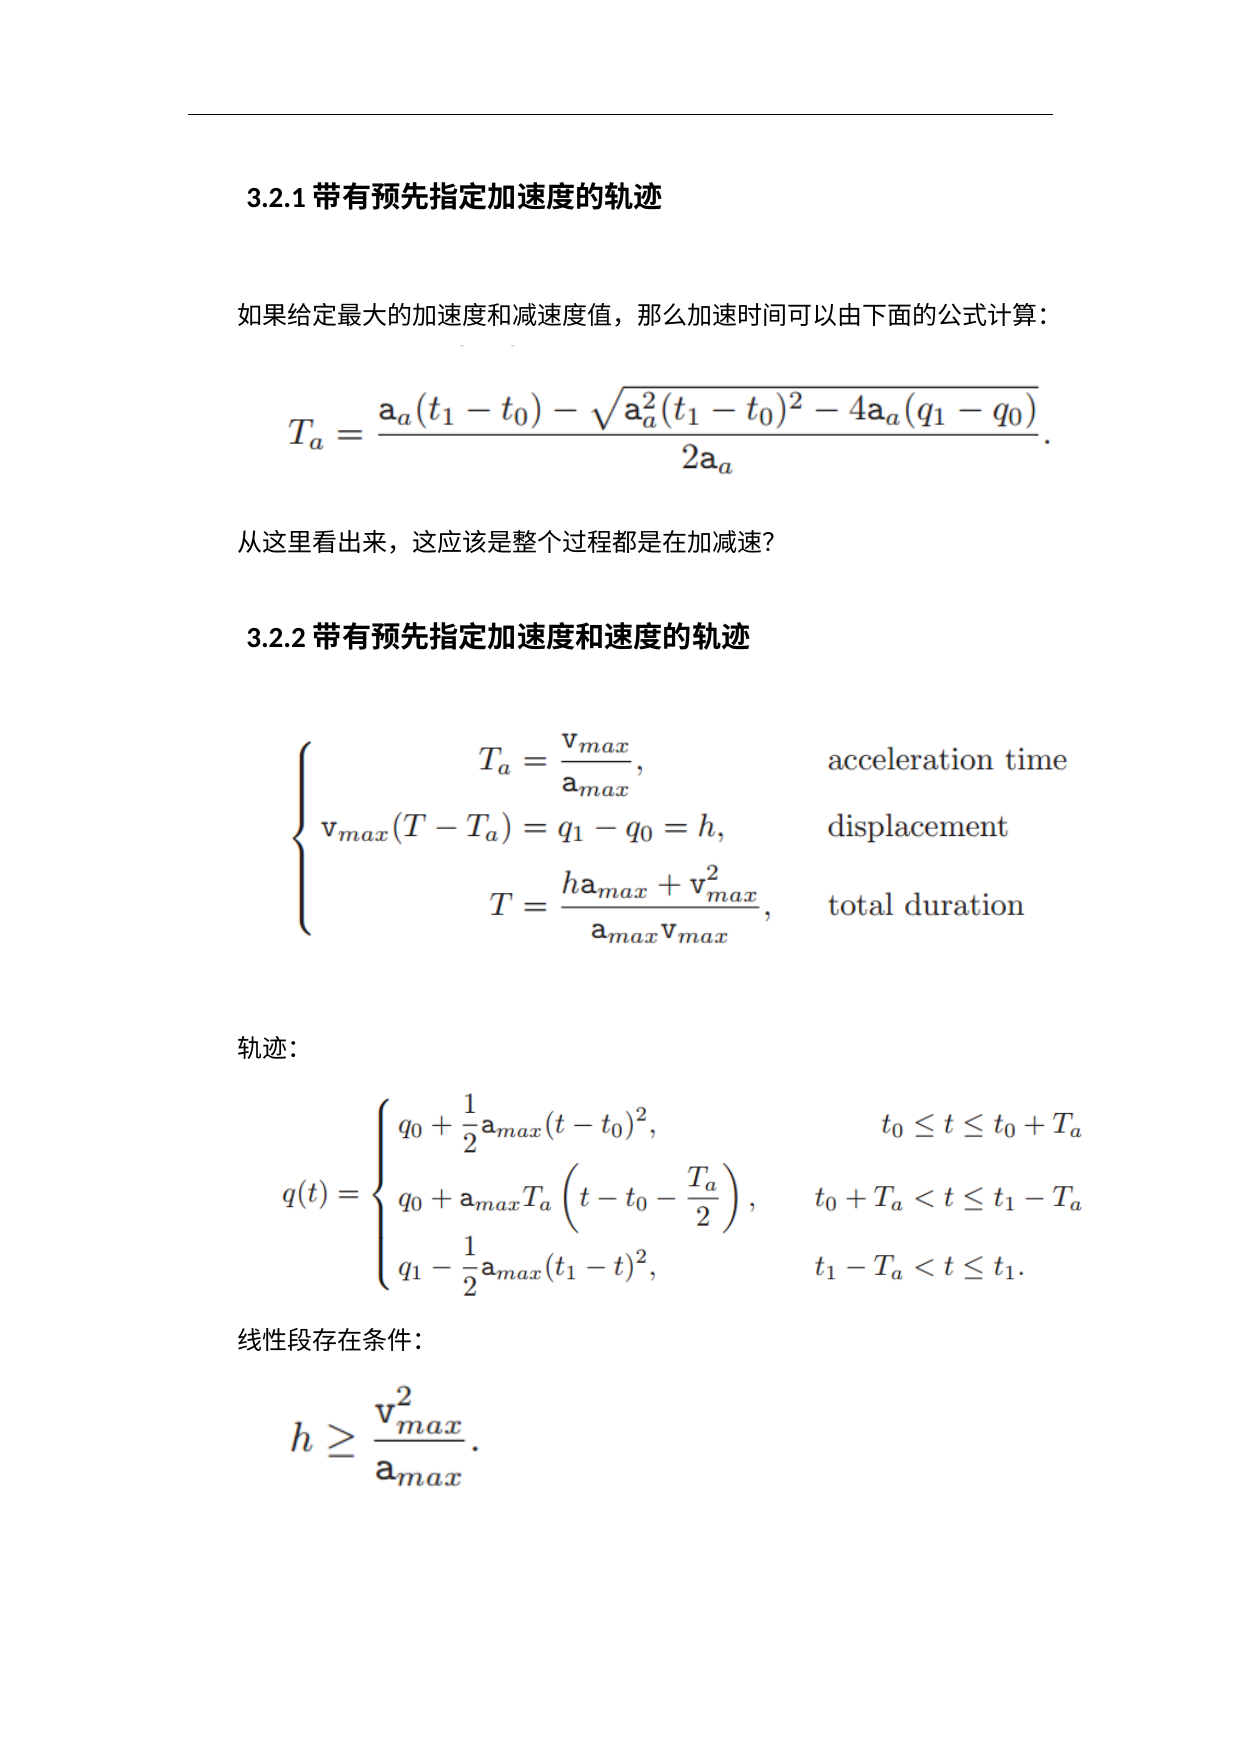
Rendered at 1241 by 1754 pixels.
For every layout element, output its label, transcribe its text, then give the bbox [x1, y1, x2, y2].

picture [237, 1371, 502, 1508]
subtitle 3.2.1 带有预先指定加速度的轨迹 [187, 162, 1053, 227]
text 轨迹： [187, 1014, 1053, 1079]
text 从这里看出来，这应该是整个过程都是在加减速？ [187, 508, 1053, 573]
text 线性段存在条件： [187, 1306, 1053, 1371]
picture [237, 721, 1103, 989]
picture [237, 1078, 1103, 1299]
text 如果给定最大的加速度和减速度值，那么加速时间可以由下面的公式计算： [187, 281, 1053, 346]
subtitle 3.2.2 带有预先指定加速度和速度的轨迹 [187, 602, 1053, 667]
picture [237, 345, 1103, 486]
